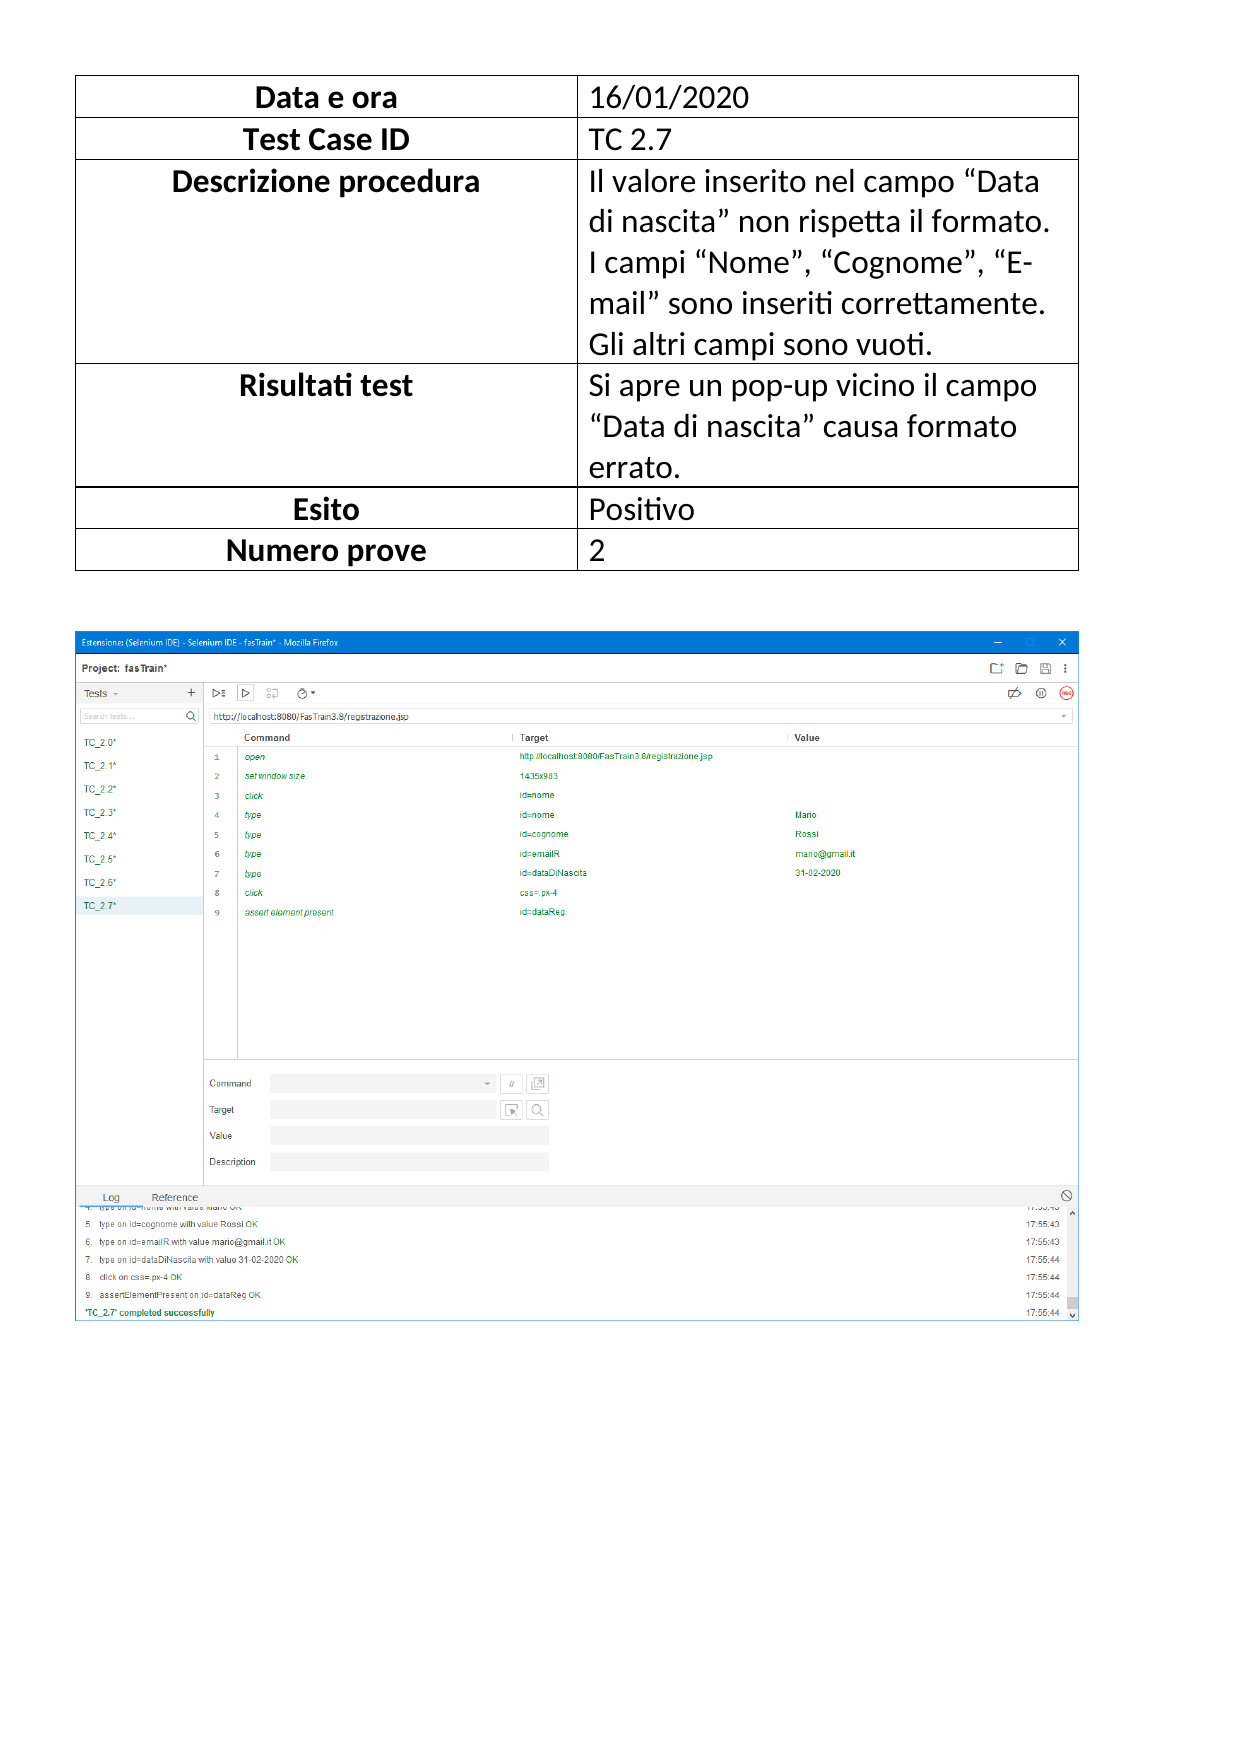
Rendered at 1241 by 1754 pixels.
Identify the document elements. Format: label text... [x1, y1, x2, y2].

table_cell Positivo [578, 488, 1078, 528]
table_cell Esito [76, 488, 577, 528]
table_cell Numero prove [76, 529, 577, 570]
table_cell TC 2.7 [578, 118, 1078, 158]
table_cell Data e ora [76, 76, 577, 117]
table_cell Test Case ID [76, 118, 577, 158]
table_cell Risultati test [76, 364, 577, 486]
table_cell Descrizione procedura [76, 160, 577, 363]
table_cell Il valore inserito nel campo “Data di nascita” non rispetta il formato. I campi “Nome”, “Cognome”, “E-mail” sono inseriti correttamente. Gli altri campi sono vuoti. [578, 160, 1078, 363]
table_cell 2 [578, 529, 1078, 570]
picture [75, 631, 1079, 1321]
table_cell 16/01/2020 [578, 76, 1078, 117]
table_cell Si apre un pop-up vicino il campo “Data di nascita” causa formato errato. [578, 364, 1078, 486]
